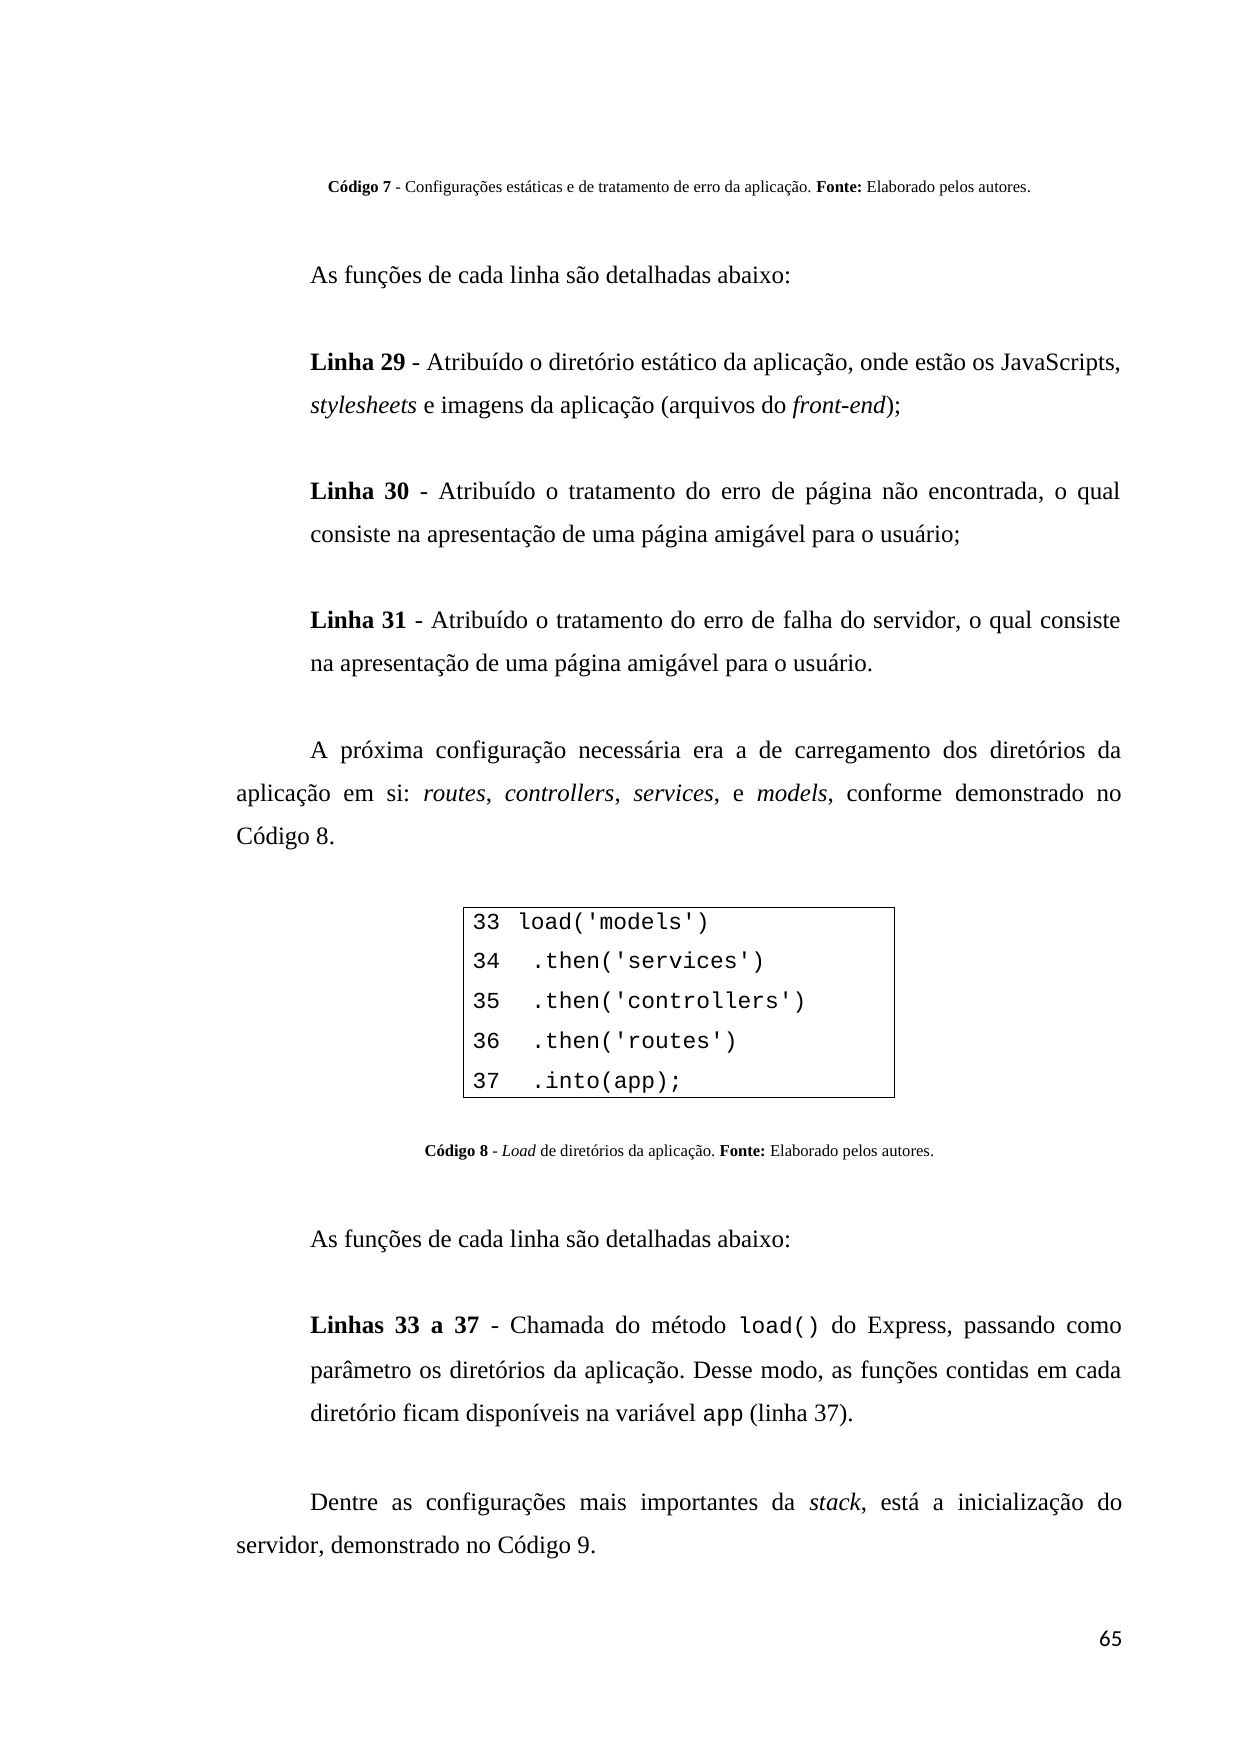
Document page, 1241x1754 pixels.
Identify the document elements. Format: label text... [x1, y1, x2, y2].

text Linhas 33 a 37 - Chamada do método load() do Express, passando como parâmetro os diretórios da aplicação. Desse modo, as funções contidas em cada diretório ficam disponíveis na variável app (linha 37). [310, 1310, 1122, 1428]
text A próxima configuração necessária era a de carregamento dos diretórios da aplicação em si: routes, controllers, services, e models, conforme demonstrado no Código 8. [236, 735, 1122, 850]
text Linha 30 - Atribuído o tratamento do erro de página não encontrada, o qual consiste na apresentação de uma página amigável para o usuário; [310, 476, 1122, 548]
text Dentre as configurações mais importantes da stack, está a inicialização do servidor, demonstrado no Código 9. [236, 1487, 1122, 1558]
list load('models') [464, 908, 894, 936]
text Linha 29 - Atribuído o diretório estático da aplicação, onde estão os JavaScripts, stylesheets e imagens da aplicação (arquivos do front-end); [310, 347, 1122, 418]
text Código 7 - Configurações estáticas e de tratamento de erro da aplicação. Fonte: Elaborado pelos autores. [236, 177, 1122, 196]
text Código 8 - Load de diretórios da aplicação. Fonte: Elaborado pelos autores. [236, 1141, 1122, 1160]
text Linha 31 - Atribuído o tratamento do erro de falha do servidor, o qual consiste na apresentação de uma página amigável para o usuário. [310, 605, 1122, 677]
text As funções de cada linha são detalhadas abaixo: [236, 260, 1122, 289]
list .into(app); [464, 1066, 894, 1097]
list .then('routes') [464, 1026, 894, 1055]
list .then('services') [464, 946, 894, 975]
text As funções de cada linha são detalhadas abaixo: [236, 1224, 1122, 1253]
list .then('controllers') [464, 986, 894, 1015]
